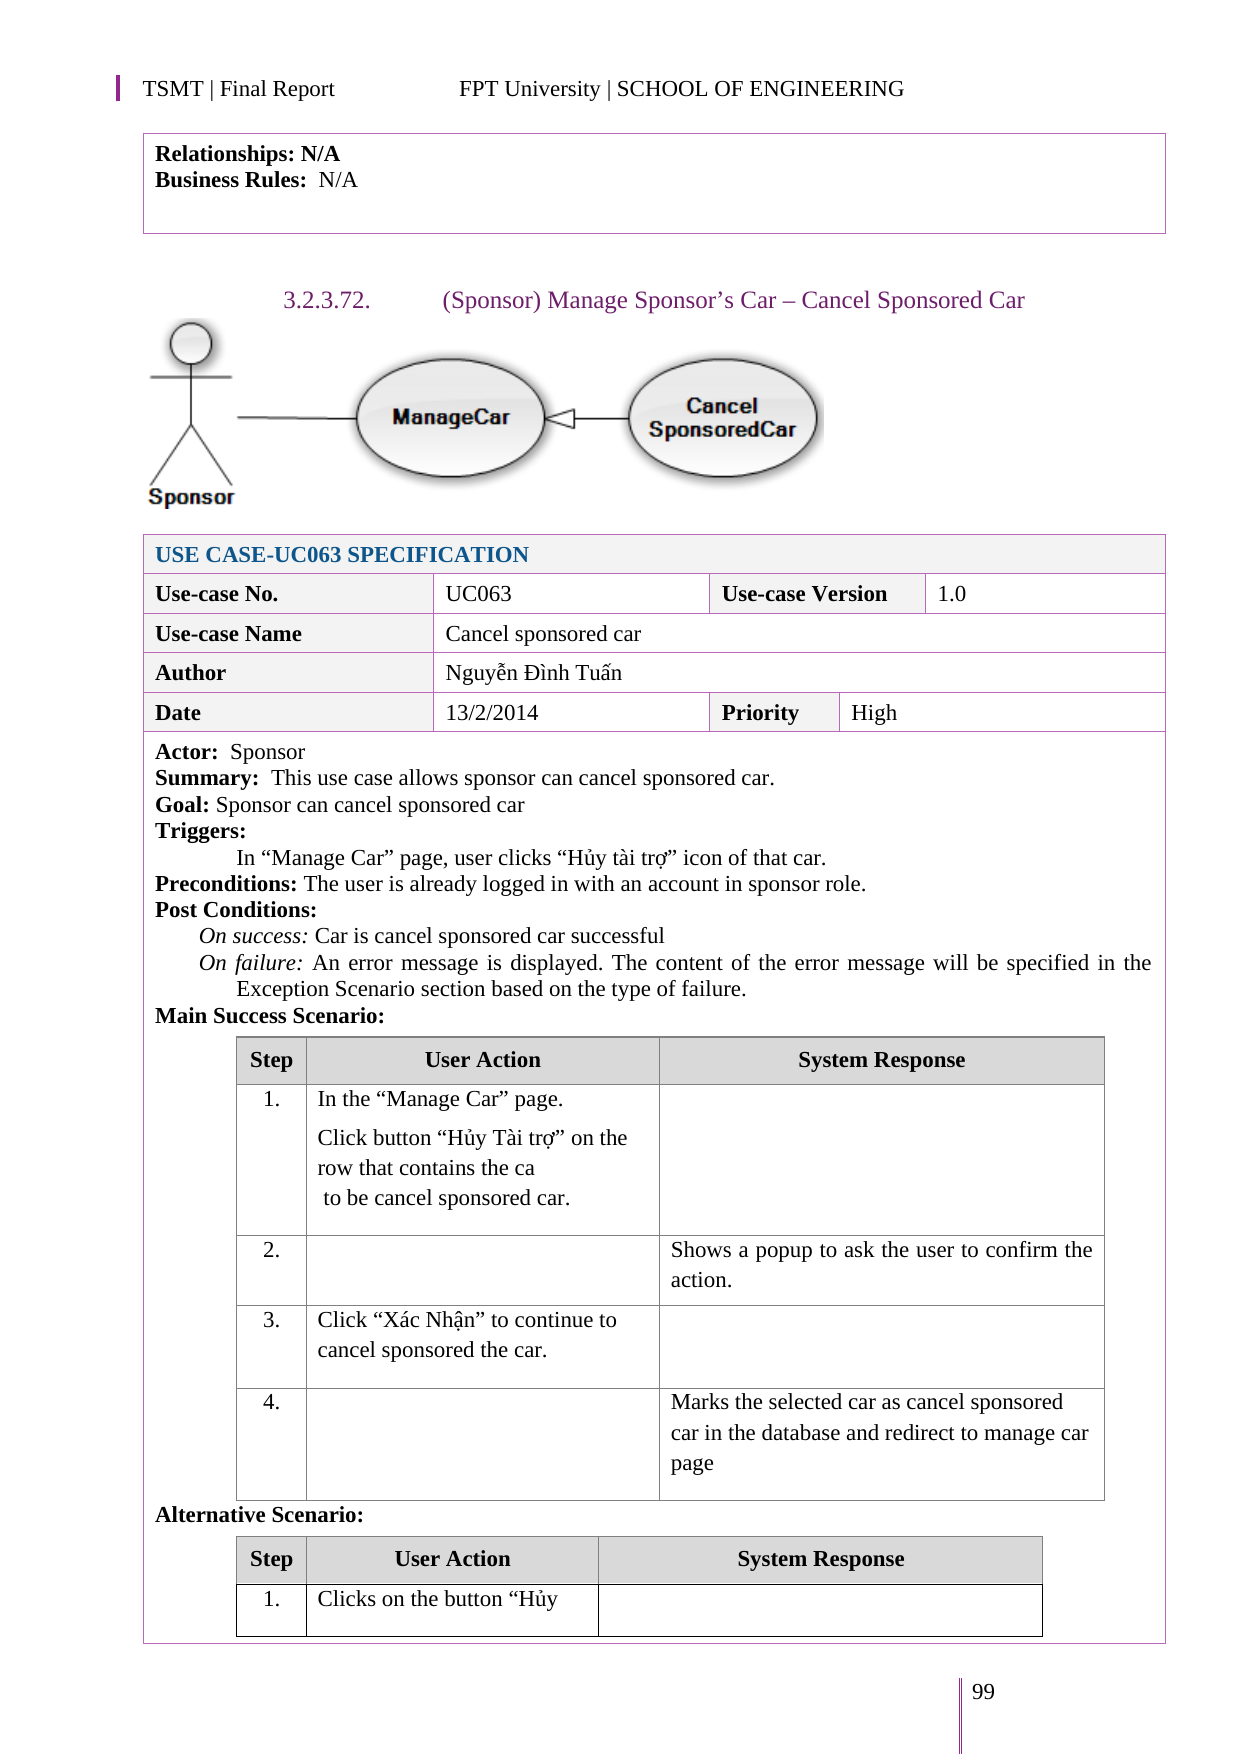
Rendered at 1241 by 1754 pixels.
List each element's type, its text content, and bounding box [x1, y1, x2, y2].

table_cell Nguyễn Đình Tuấn [434, 653, 1165, 692]
table_cell Date [144, 693, 433, 731]
table_cell Priority [710, 693, 839, 731]
table_cell UC063 [434, 574, 709, 613]
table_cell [144, 732, 1165, 1643]
picture [142, 318, 824, 509]
table_cell Use-case Name [144, 614, 433, 652]
table_cell Use-case Version [710, 574, 925, 613]
table_cell High [840, 693, 1165, 731]
table_cell 1.0 [926, 574, 1165, 613]
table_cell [144, 134, 1165, 233]
table_cell Cancel sponsored car [434, 614, 1165, 652]
subtitle (Sponsor) Manage Sponsor’s Car – Cancel Sponsored Car [283, 285, 1165, 314]
table_cell Use-case No. [144, 574, 433, 613]
table_cell Author [144, 653, 433, 692]
table_cell 13/2/2014 [434, 693, 709, 731]
table_header USE CASE-UC063 SPECIFICATION [144, 535, 1165, 573]
